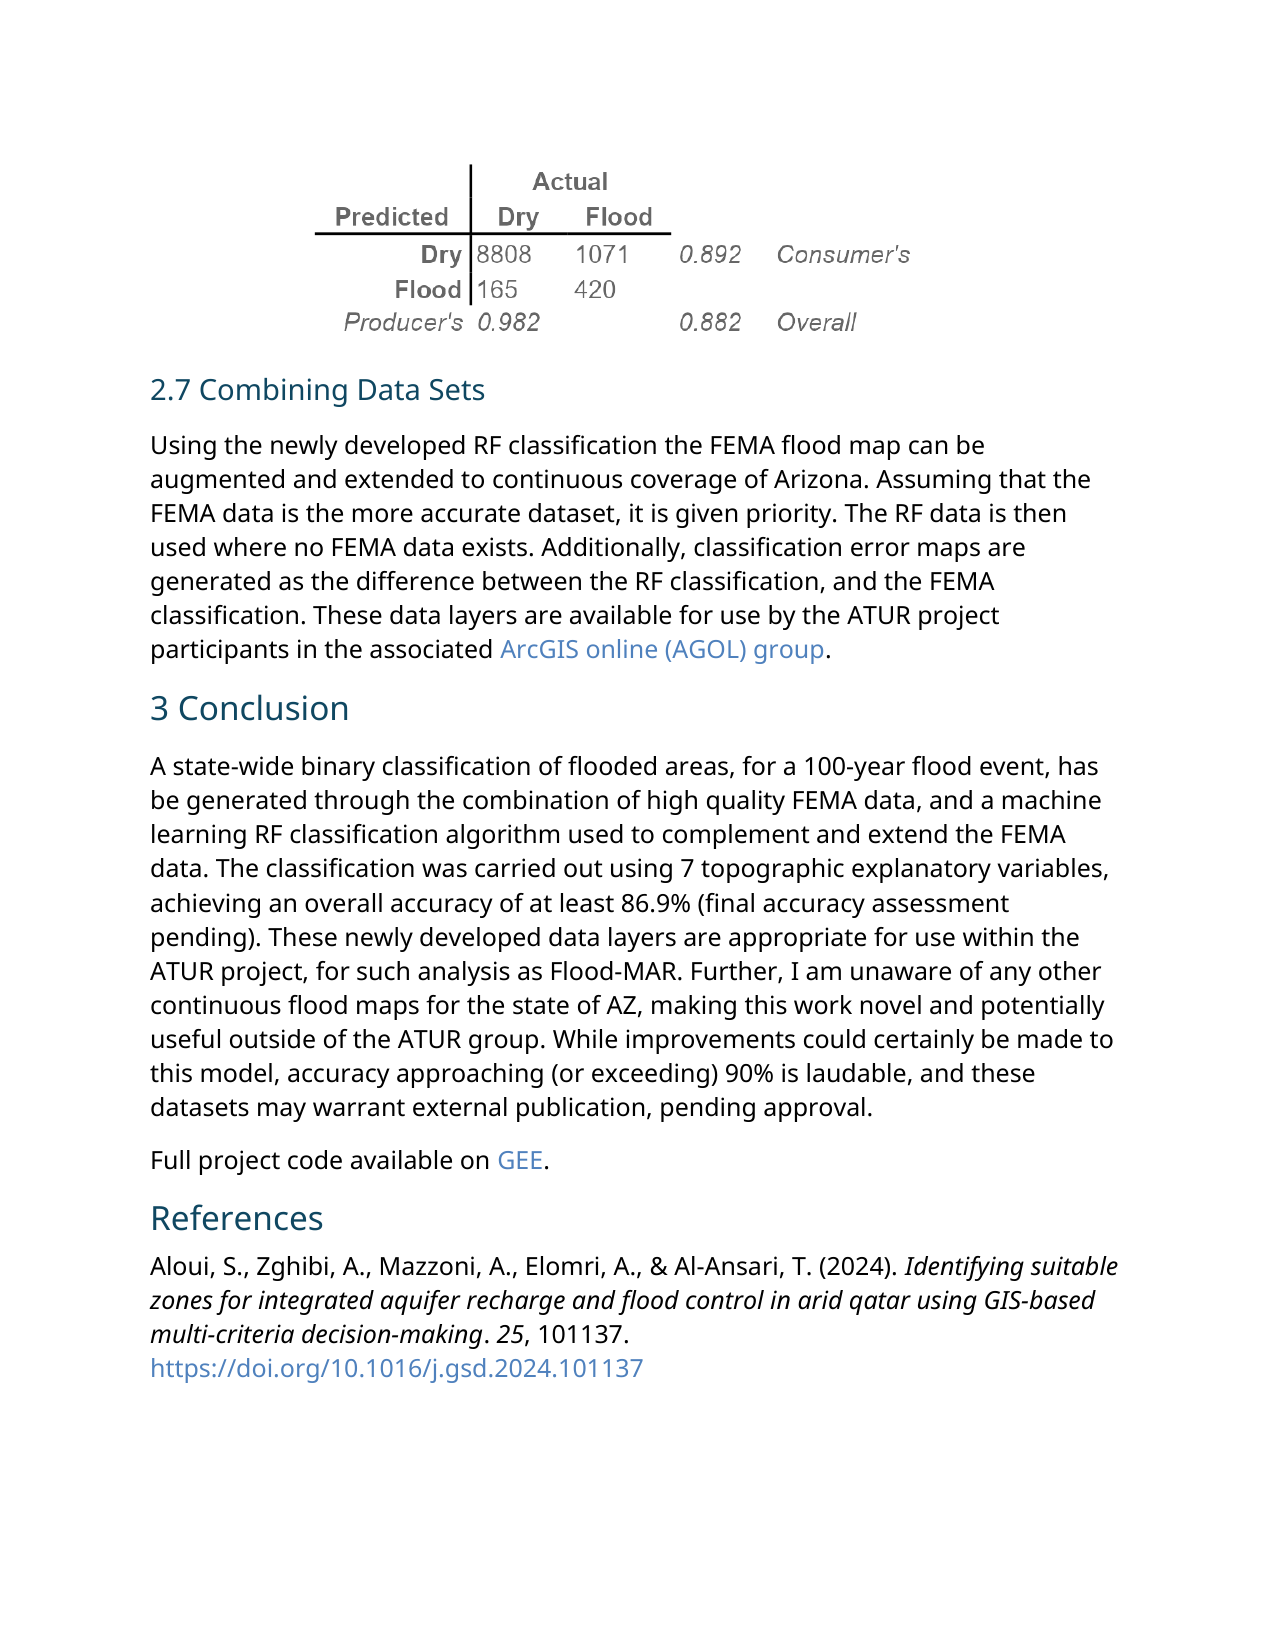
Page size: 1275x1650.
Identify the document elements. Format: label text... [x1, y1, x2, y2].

text A state-wide binary classification of flooded areas, for a 100-year flood event, has be generated through the combination of high quality FEMA data, and a machine learning RF classification algorithm used to complement and extend the FEMA data. The classification was carried out using 7 topographic explanatory variables, achieving an overall accuracy of at least 86.9% (final accuracy assessment pending). These newly developed data layers are appropriate for use within the ATUR project, for such analysis as Flood-MAR. Further, I am unaware of any other continuous flood maps for the state of AZ, making this work novel and potentially useful outside of the ATUR group. While improvements could certainly be made to this model, accuracy approaching (or exceeding) 90% is laudable, and these datasets may warrant external publication, pending approval. [150, 749, 1125, 1124]
subtitle 3 Conclusion [150, 685, 1125, 730]
picture [303, 153, 949, 349]
subtitle 2.7 Combining Data Sets [150, 369, 1125, 409]
subtitle References [150, 1195, 1125, 1241]
text Using the newly developed RF classification the FEMA flood map can be augmented and extended to continuous coverage of Arizona. Assuming that the FEMA data is the more accurate dataset, it is given priority. The RF data is then used where no FEMA data exists. Additionally, classification error maps are generated as the difference between the RF classification, and the FEMA classification. These data layers are available for use by the ATUR project participants in the associated ArcGIS online (AGOL) group. [150, 428, 1125, 666]
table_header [139, 150, 1114, 352]
text Full project code available on GEE. [150, 1142, 1125, 1176]
text Aloui, S., Zghibi, A., Mazzoni, A., Elomri, A., & Al-Ansari, T. (2024). Identifying suitable zones for integrated aquifer recharge and flood control in arid qatar using GIS-based multi-criteria decision-making. 25, 101137. https://doi.org/10.1016/j.gsd.2024.101137 [150, 1249, 1125, 1385]
